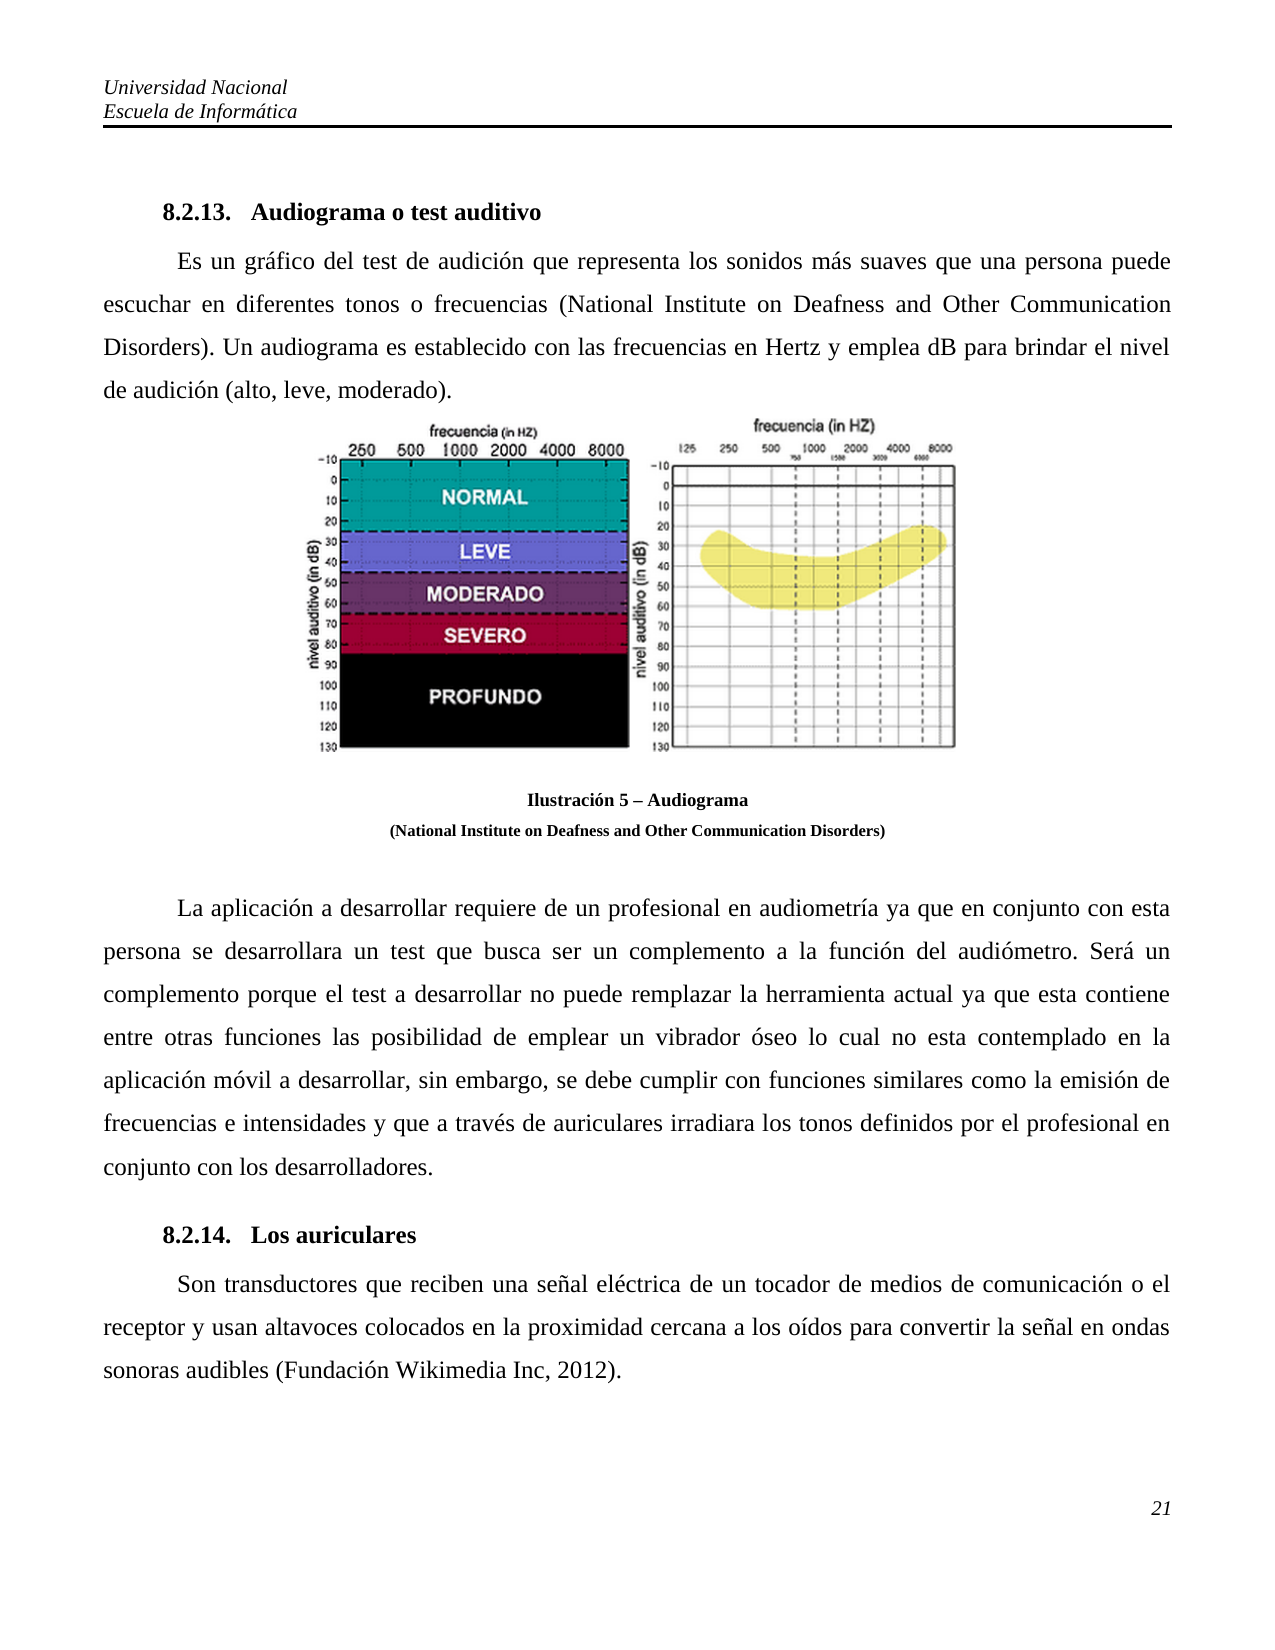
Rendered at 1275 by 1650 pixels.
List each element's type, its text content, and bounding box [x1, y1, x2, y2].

text Audiograma o test auditivo [162, 197, 1172, 226]
text Es un gráfico del test de audición que representa los sonidos más suaves que una persona puede escuchar en diferentes tonos o frecuencias . Un audiograma es establecido con las frecuencias en Hertz y emplea dB para brindar el nivel de audición (alto, leve, moderado). [103, 246, 1172, 404]
text La aplicación a desarrollar requiere de un profesional en audiometría ya que en conjunto con esta persona se desarrollara un test que busca ser un complemento a la función del audiómetro. Será un complemento porque el test a desarrollar no puede remplazar la herramienta actual ya que esta contiene entre otras funciones las posibilidad de emplear un vibrador óseo lo cual no esta contemplado en la aplicación móvil a desarrollar, sin embargo, se debe cumplir con funciones similares como la emisión de frecuencias e intensidades y que a través de auriculares irradiara los tonos definidos por el profesional en conjunto con los desarrolladores. [103, 893, 1172, 1180]
picture [296, 418, 979, 764]
text Son transductores que reciben una señal eléctrica de un tocador de medios de comunicación o el receptor y usan altavoces colocados en la proximidad cercana a los oídos para convertir la señal en ondas sonoras audibles . [103, 1269, 1172, 1384]
text Ilustración 5 – Audiograma [103, 789, 1172, 810]
text Los auriculares [162, 1220, 1172, 1248]
